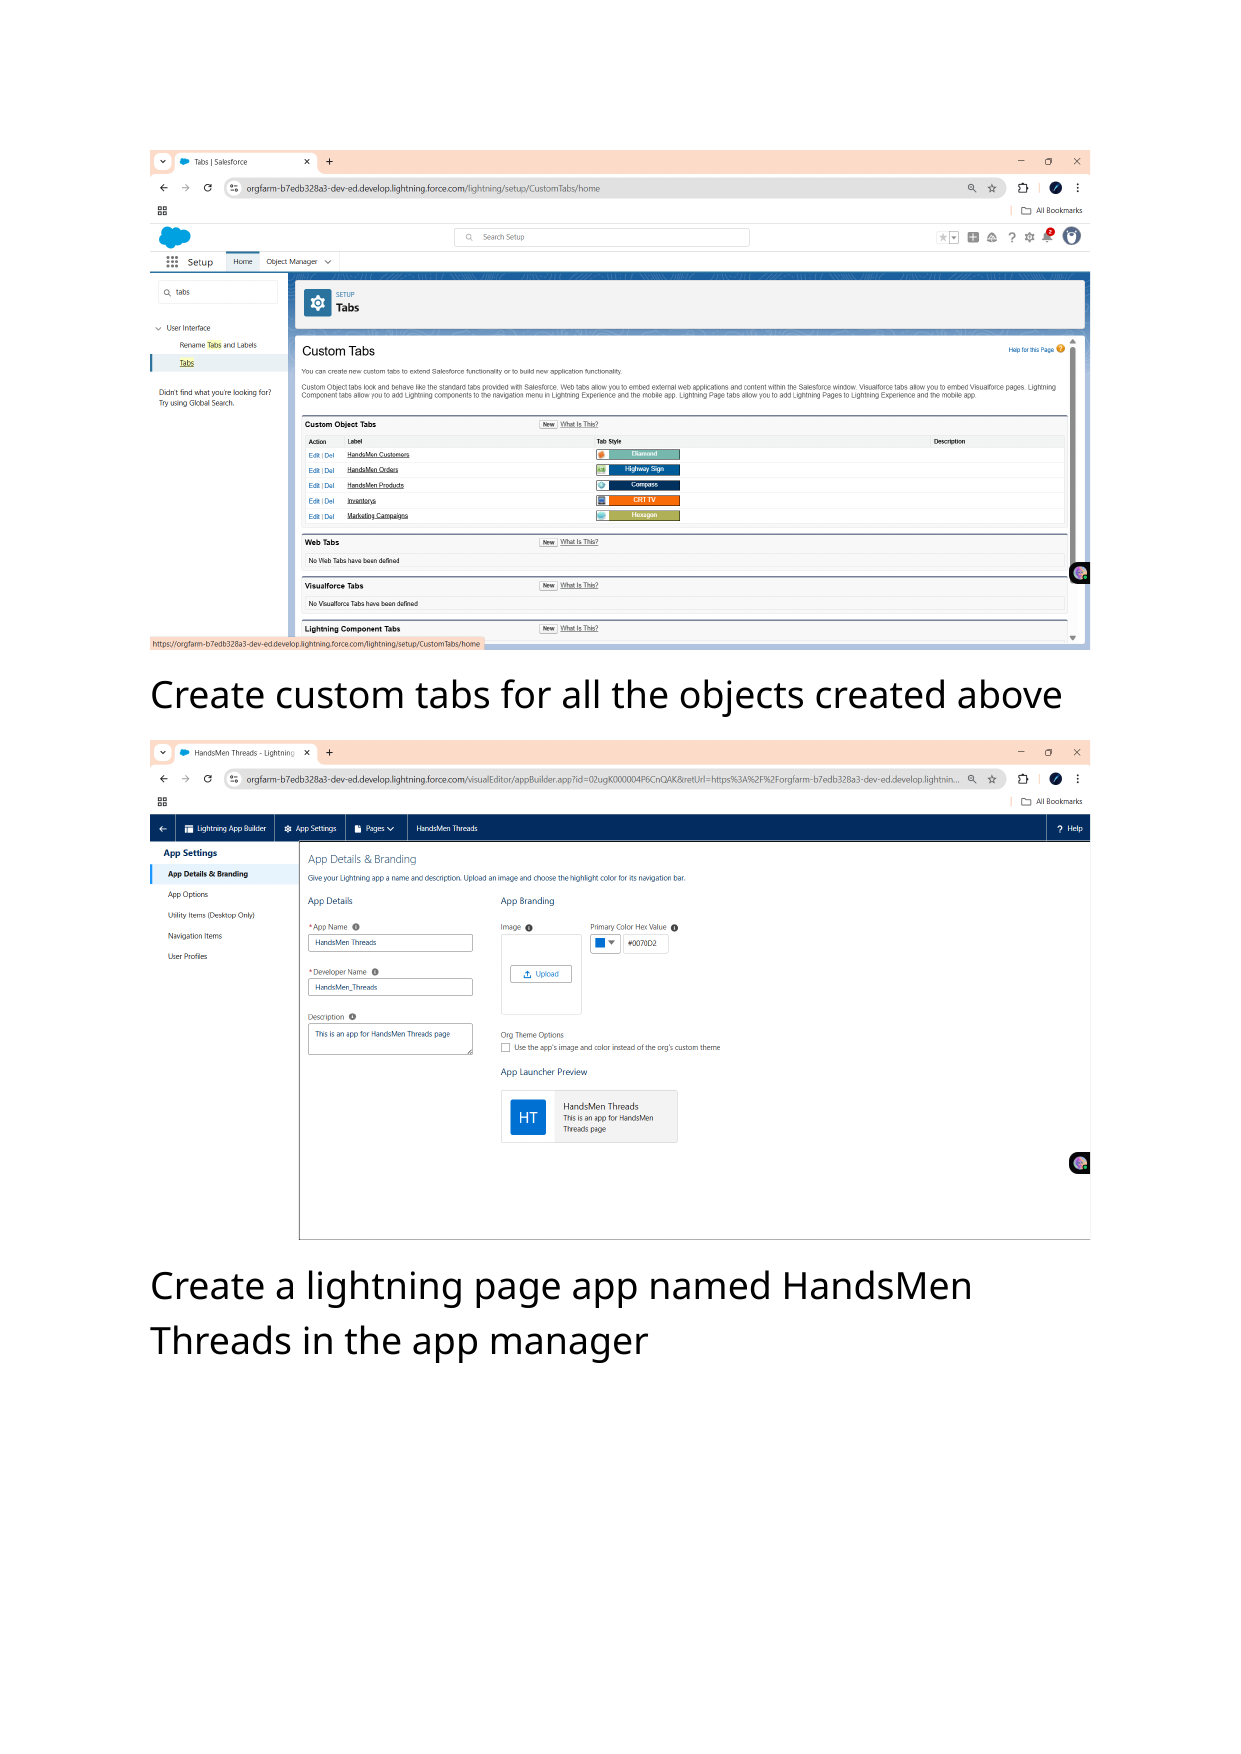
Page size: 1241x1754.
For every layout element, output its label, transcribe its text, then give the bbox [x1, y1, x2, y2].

text Create custom tabs for all the objects created above [150, 669, 1090, 720]
picture [150, 150, 1091, 650]
text Create a lightning page app named HandsMen Threads in the app manager [150, 1259, 1090, 1365]
picture [150, 740, 1091, 1240]
